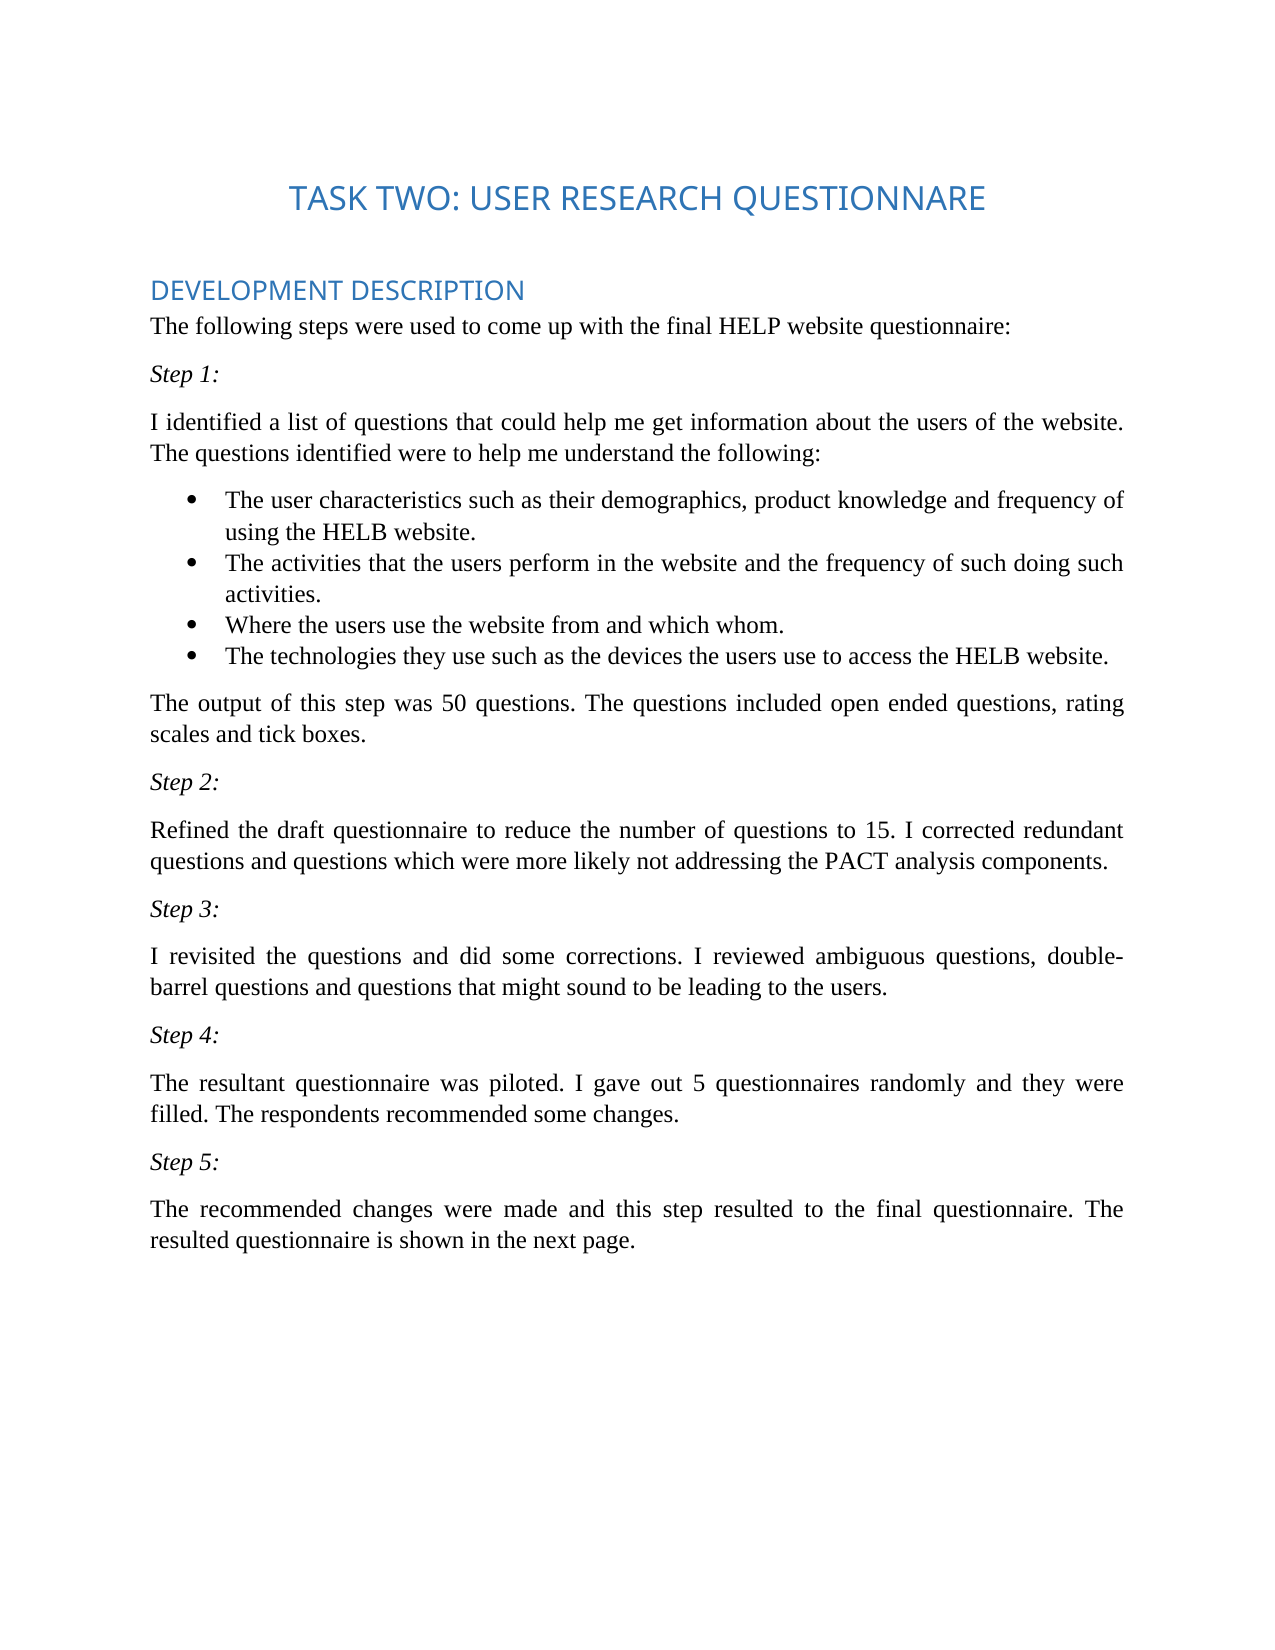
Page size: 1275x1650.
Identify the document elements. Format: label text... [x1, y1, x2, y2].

list Where the users use the website from and which whom. [187, 610, 1125, 638]
text I revisited the questions and did some corrections. I reviewed ambiguous questions, double-barrel questions and questions that might sound to be leading to the users. [150, 941, 1125, 1001]
text Step 3: [150, 894, 1125, 922]
text Refined the draft questionnaire to reduce the number of questions to 15. I corrected redundant questions and questions which were more likely not addressing the PACT analysis components. [150, 815, 1125, 875]
text Step 2: [150, 767, 1125, 796]
text The resultant questionnaire was piloted. I gave out 5 questionnaires randomly and they were filled. The respondents recommended some changes. [150, 1068, 1125, 1128]
text The recommended changes were made and this step resulted to the final questionnaire. The resulted questionnaire is shown in the next page. [150, 1194, 1125, 1254]
list The activities that the users perform in the website and the frequency of such doing such activities. [187, 548, 1125, 607]
text Step 4: [150, 1020, 1125, 1049]
list The user characteristics such as their demographics, product knowledge and frequency of using the HELB website. [187, 486, 1125, 545]
list The technologies they use such as the devices the users use to access the HELB website. [187, 641, 1125, 669]
text Step 1: [150, 359, 1125, 388]
subtitle DEVELOPMENT DESCRIPTION [150, 272, 1125, 308]
text I identified a list of questions that could help me get information about the users of the website. The questions identified were to help me understand the following: [150, 407, 1125, 467]
text The output of this step was 50 questions. The questions included open ended questions, rating scales and tick boxes. [150, 688, 1125, 748]
text Step 5: [150, 1147, 1125, 1175]
text The following steps were used to come up with the final HELP website questionnaire: [150, 311, 1125, 340]
subtitle TASK TWO: USER RESEARCH QUESTIONNARE [150, 175, 1125, 220]
